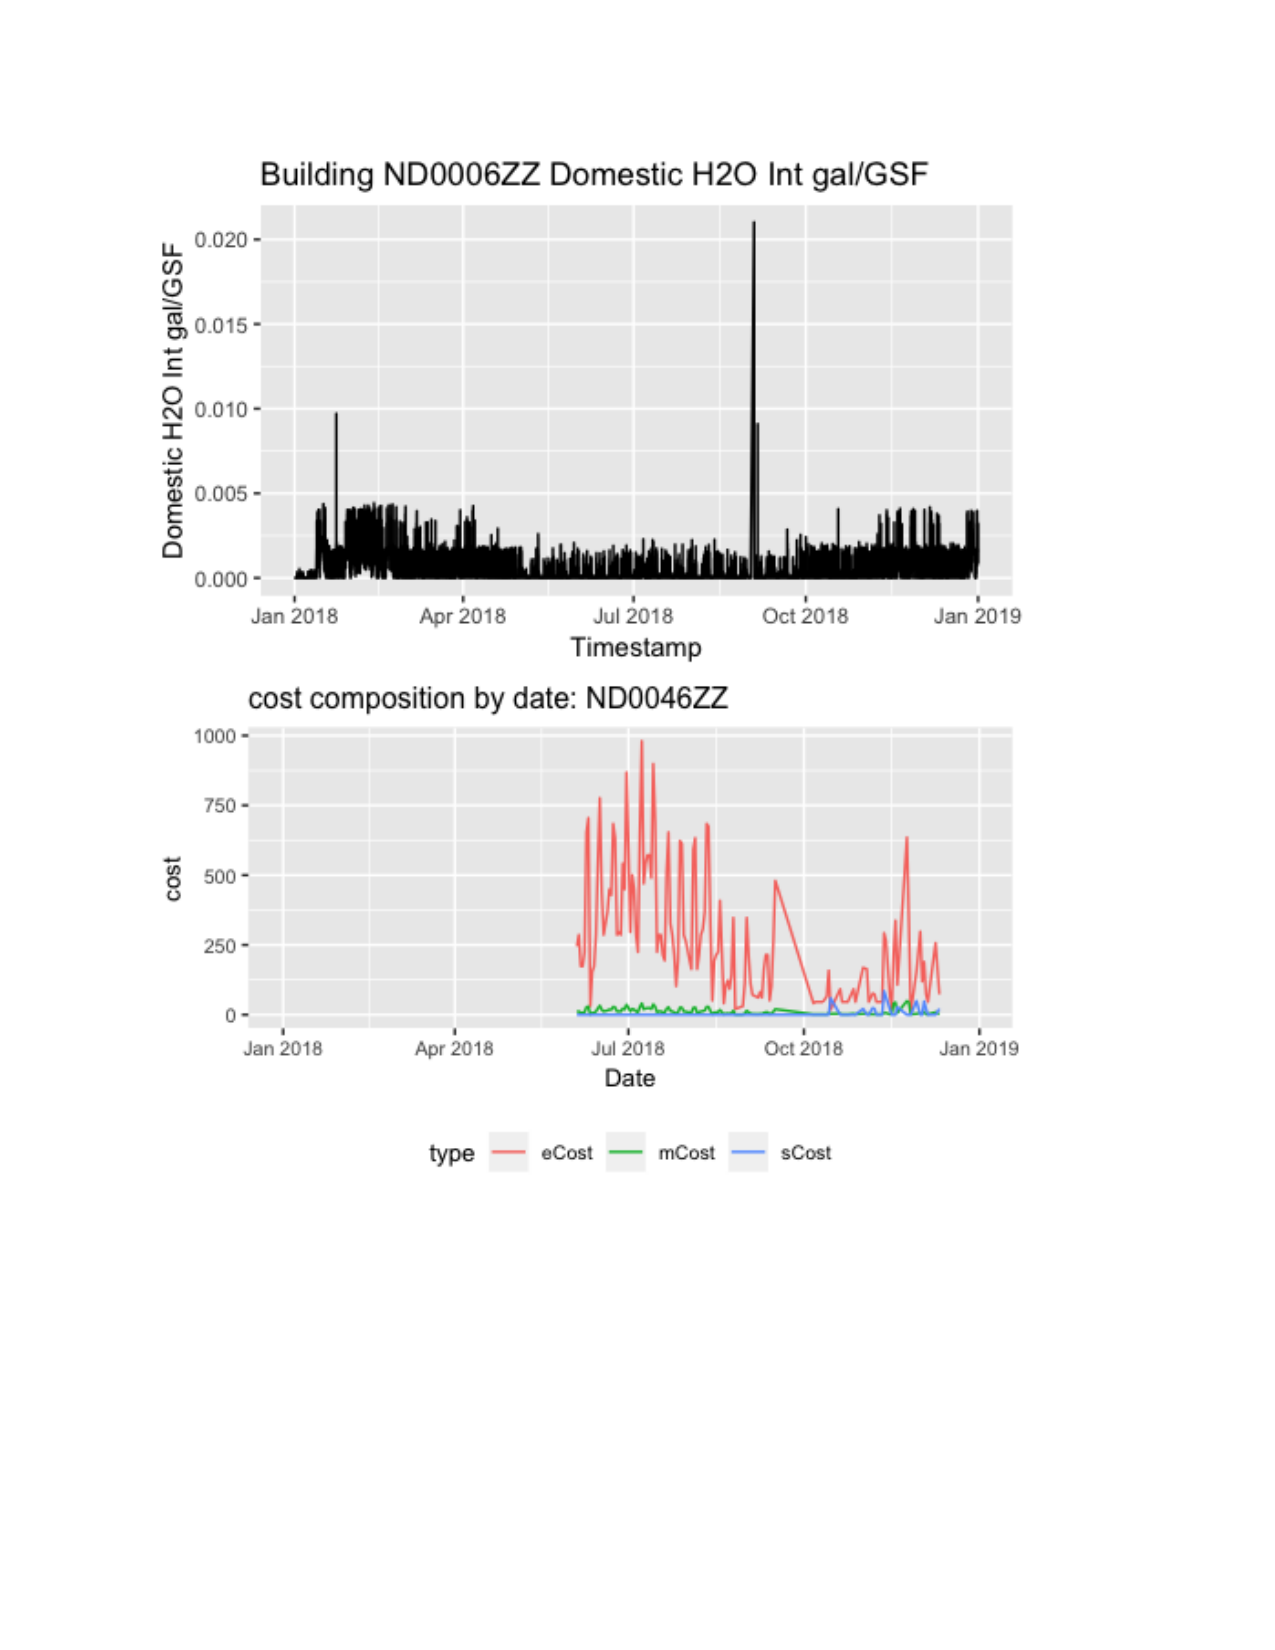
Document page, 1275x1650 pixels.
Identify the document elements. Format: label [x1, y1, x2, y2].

picture [150, 150, 1025, 1200]
